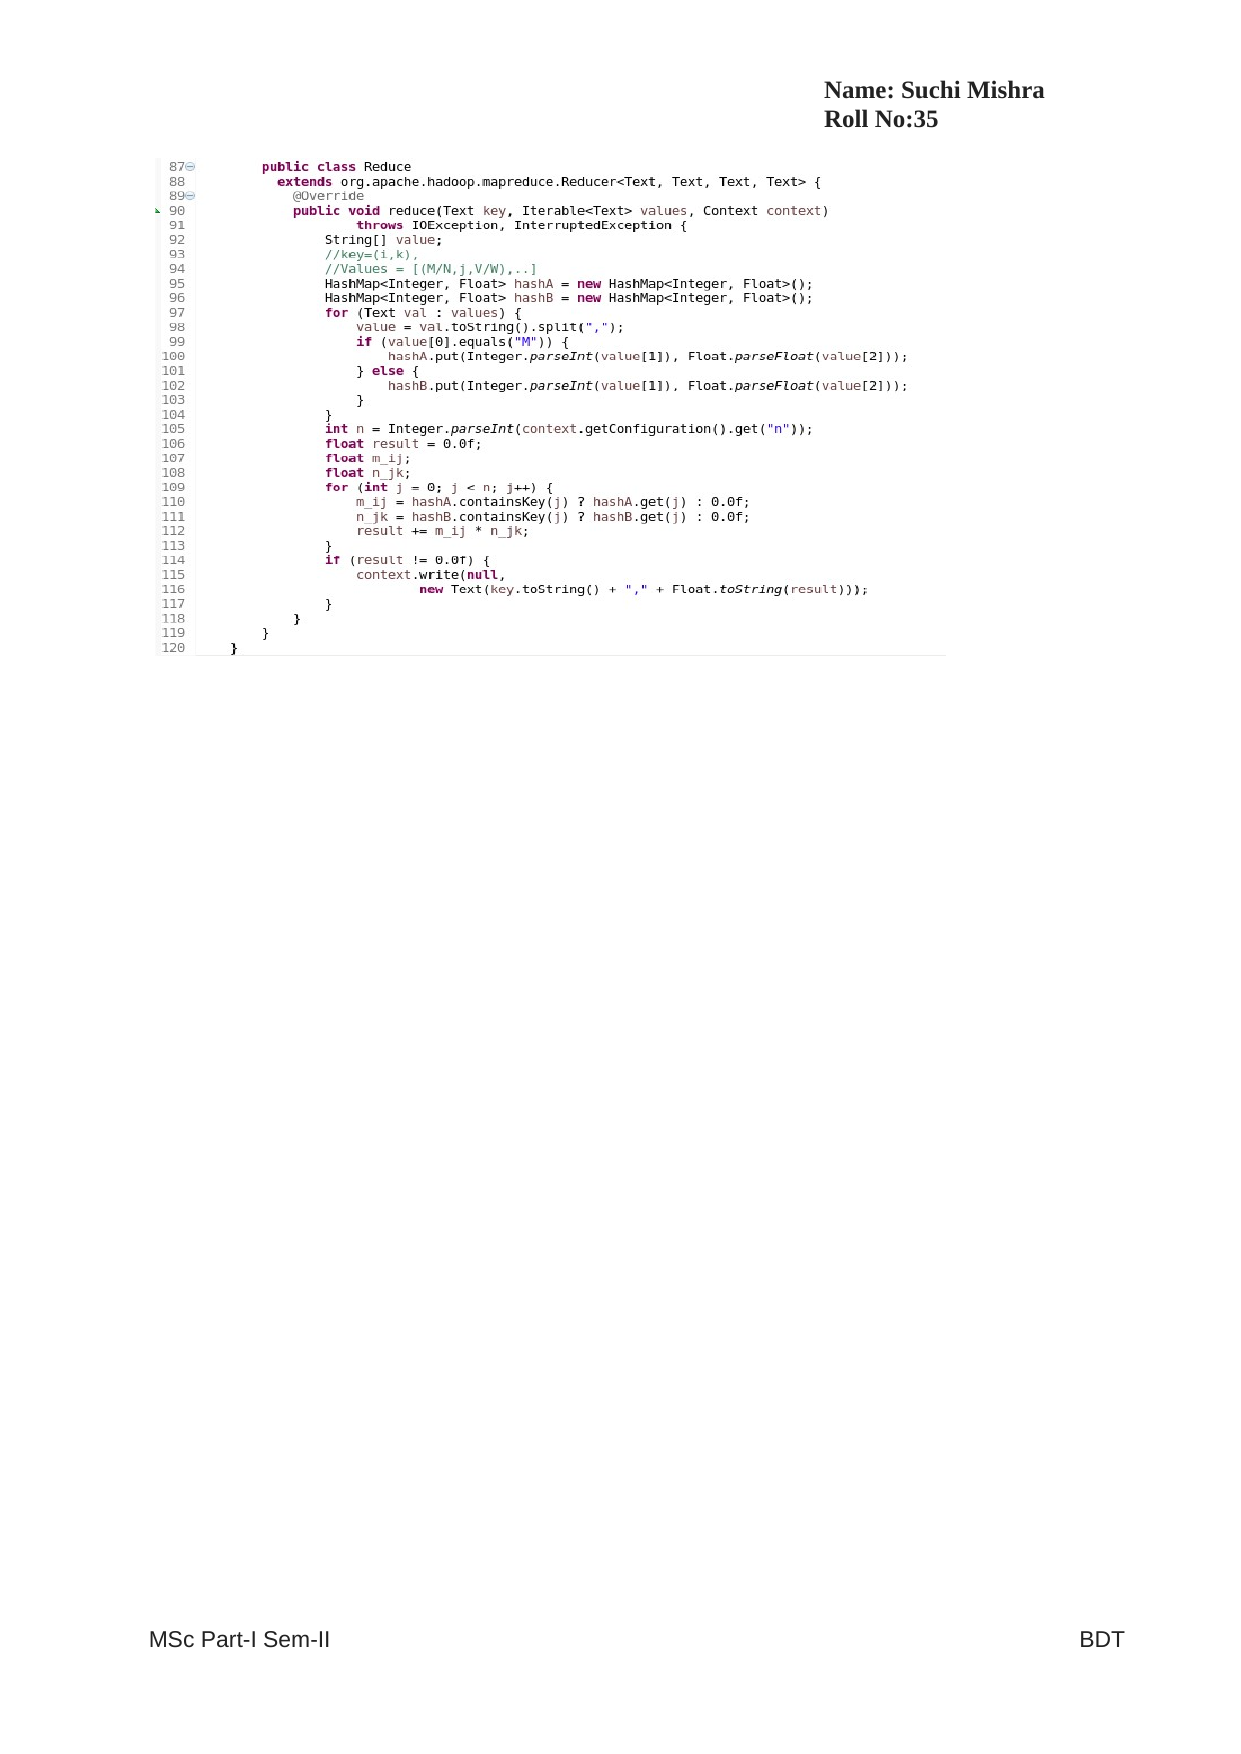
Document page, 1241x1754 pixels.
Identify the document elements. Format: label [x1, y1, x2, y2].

picture [155, 158, 946, 656]
